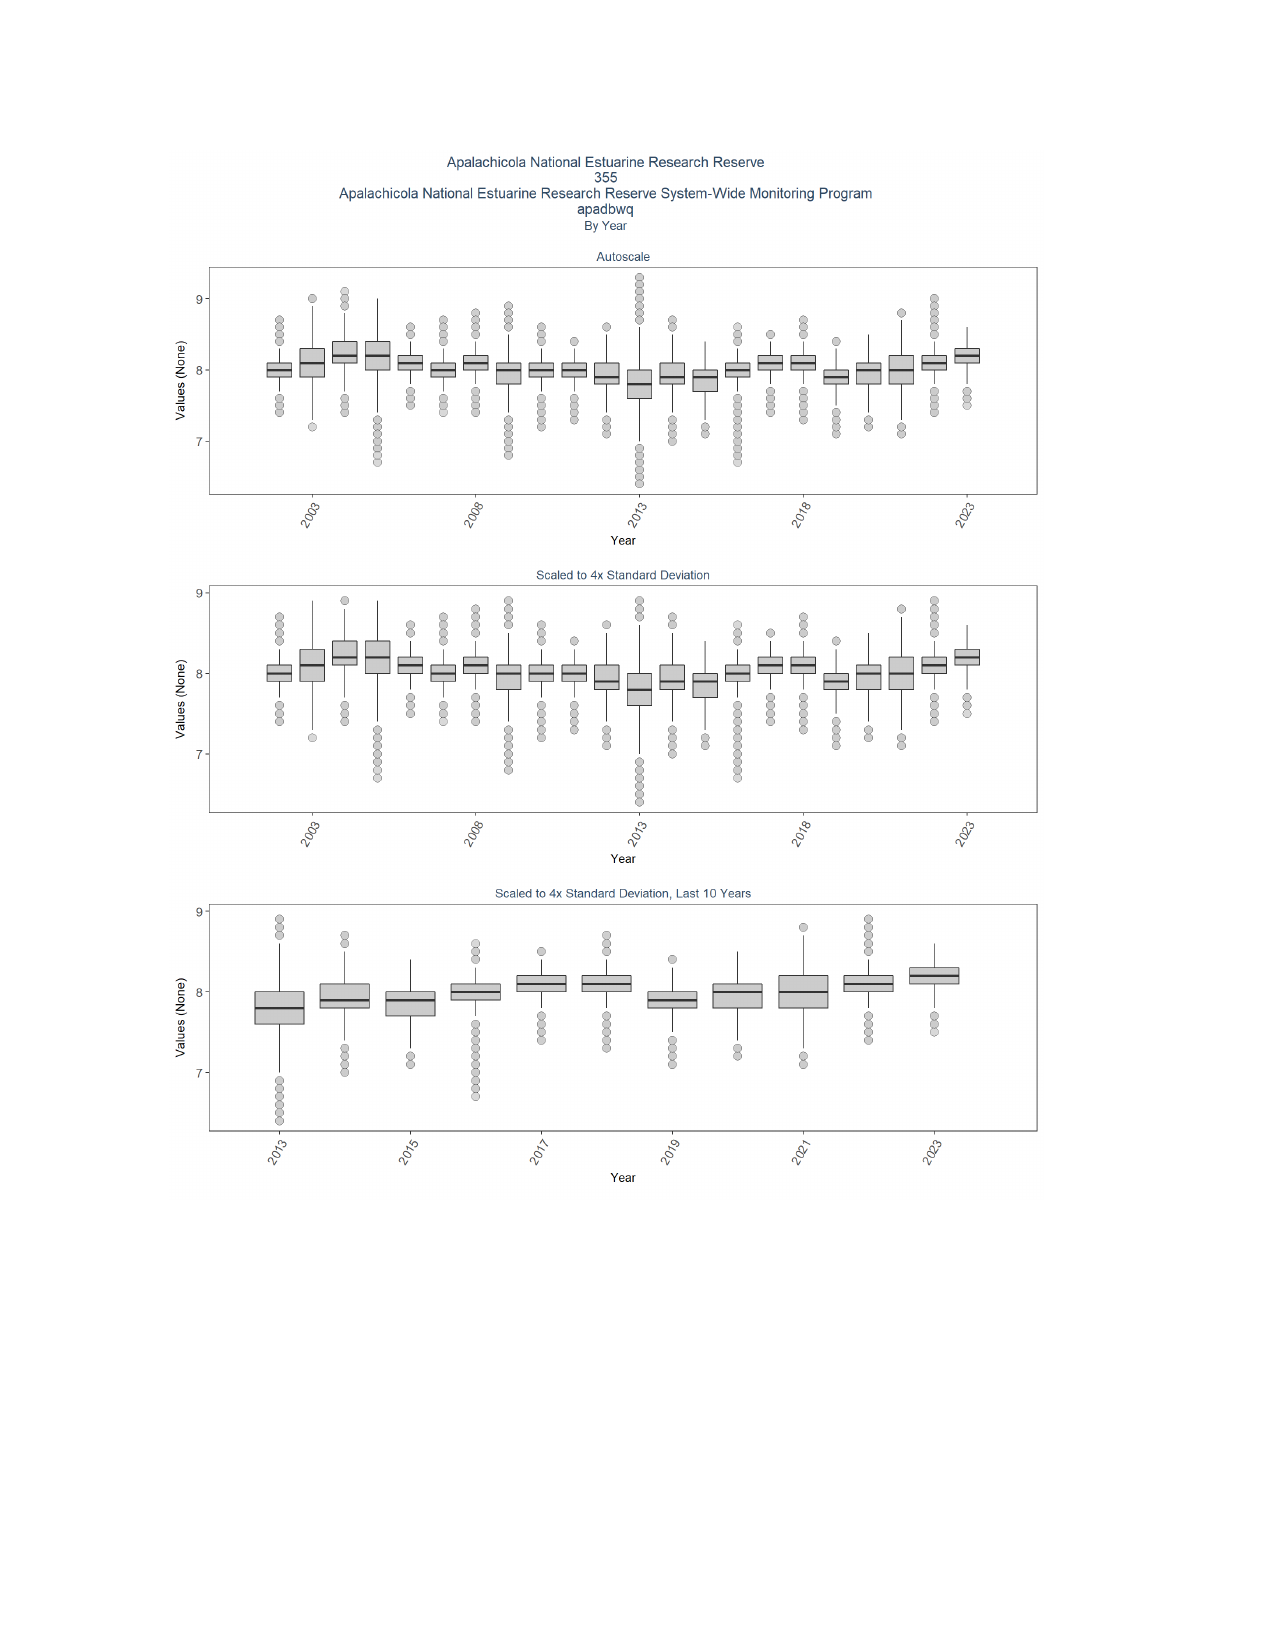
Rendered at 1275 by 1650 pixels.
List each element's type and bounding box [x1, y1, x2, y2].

picture [168, 150, 1044, 1200]
